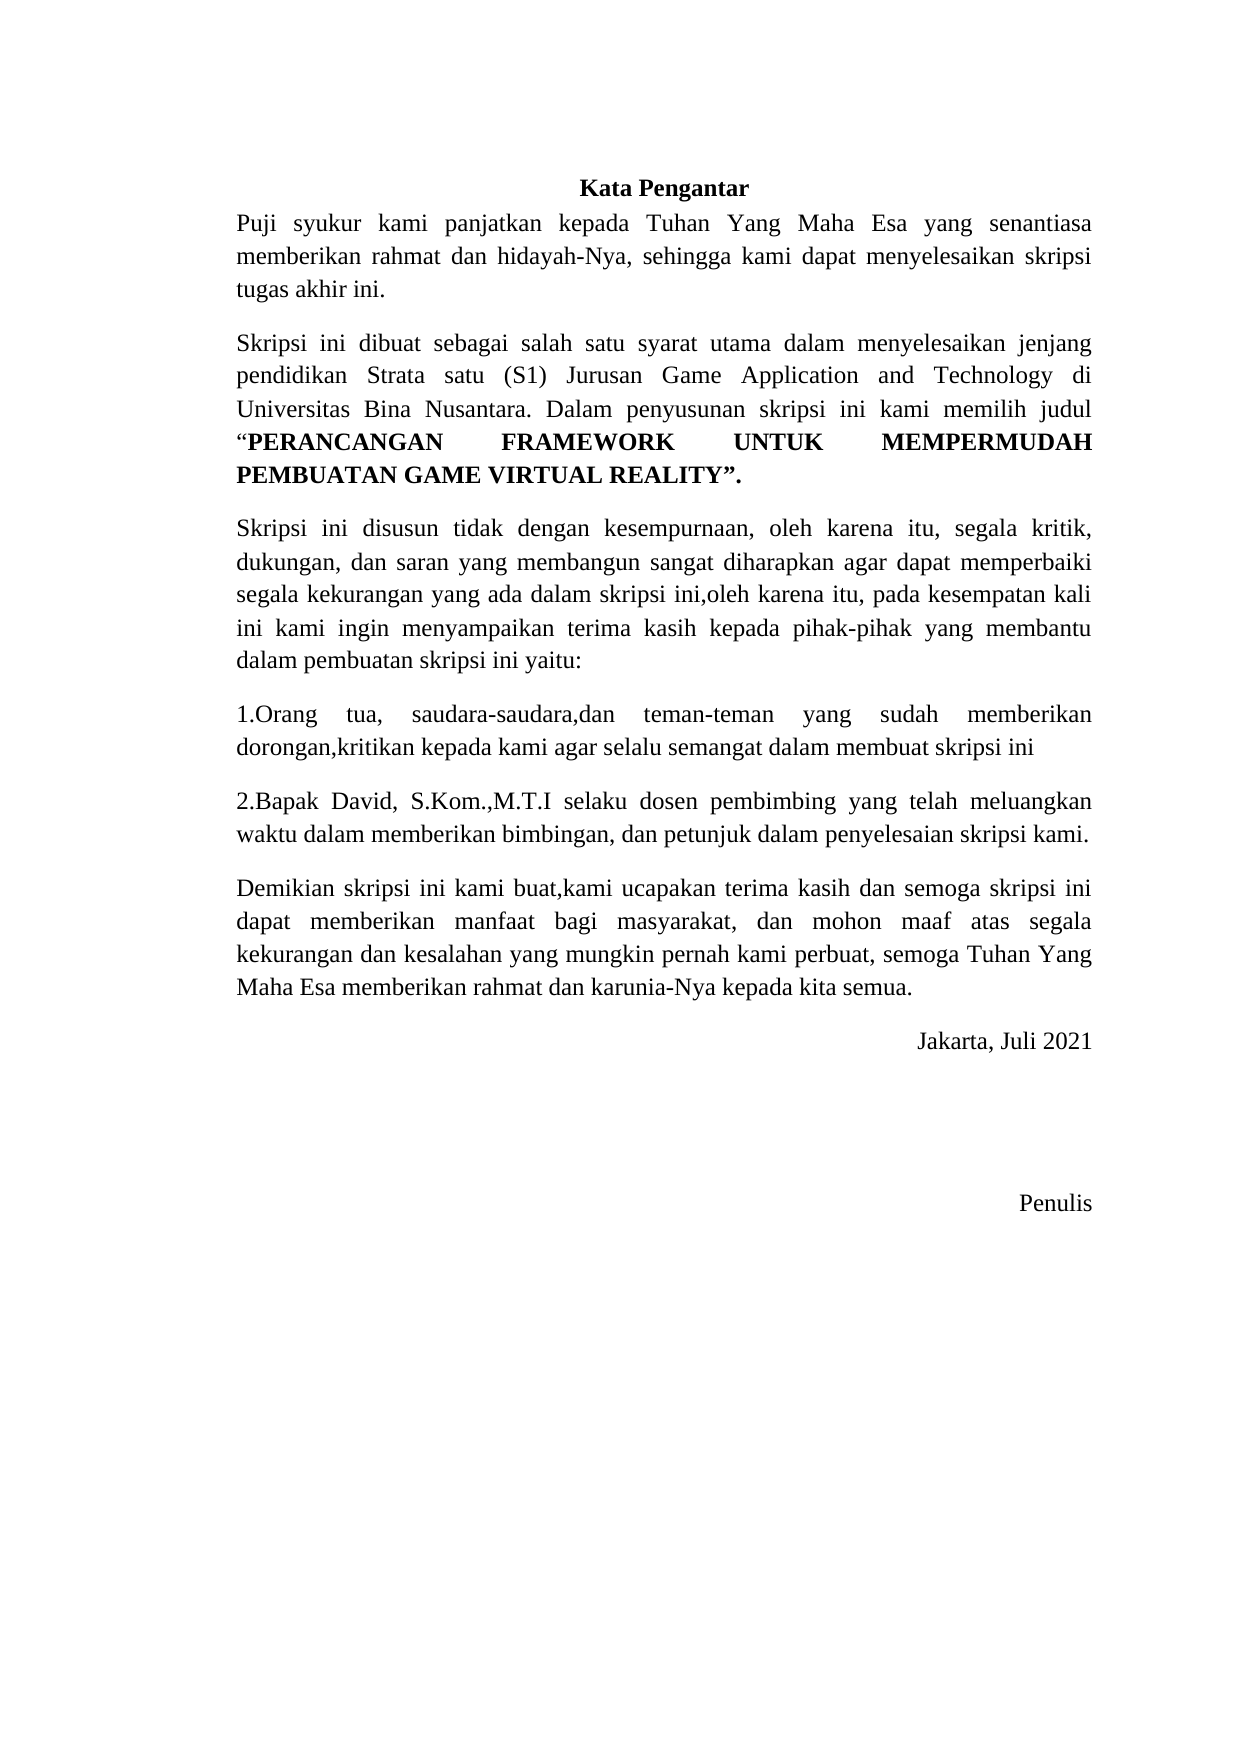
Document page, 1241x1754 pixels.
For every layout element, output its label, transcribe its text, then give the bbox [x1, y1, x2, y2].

text Jakarta, Juli 2021 [236, 1026, 1092, 1055]
text Skripsi ini disusun tidak dengan kesempurnaan, oleh karena itu, segala kritik, dukungan, dan saran yang membangun sangat diharapkan agar dapat memperbaiki segala kekurangan yang ada dalam skripsi ini,oleh karena itu, pada kesempatan kali ini kami ingin menyampaikan terima kasih kepada pihak-pihak yang membantu dalam pembuatan skripsi ini yaitu: [236, 513, 1092, 674]
text 1.Orang tua, saudara-saudara,dan teman-teman yang sudah memberikan dorongan,kritikan kepada kami agar selalu semangat dalam membuat skripsi ini [236, 699, 1092, 761]
subtitle Kata Pengantar [236, 173, 1092, 201]
text Demikian skripsi ini kami buat,kami ucapakan terima kasih dan semoga skripsi ini dapat memberikan manfaat bagi masyarakat, dan mohon maaf atas segala kekurangan dan kesalahan yang mungkin pernah kami perbuat, semoga Tuhan Yang Maha Esa memberikan rahmat dan karunia-Nya kepada kita semua. [236, 873, 1092, 1001]
text Puji syukur kami panjatkan kepada Tuhan Yang Maha Esa yang senantiasa memberikan rahmat dan hidayah-Nya, sehingga kami dapat menyelesaikan skripsi tugas akhir ini. [236, 208, 1092, 302]
text Penulis [236, 1188, 1092, 1216]
text 2.Bapak David, S.Kom.,M.T.I selaku dosen pembimbing yang telah meluangkan waktu dalam memberikan bimbingan, dan petunjuk dalam penyelesaian skripsi kami. [236, 786, 1092, 848]
text Skripsi ini dibuat sebagai salah satu syarat utama dalam menyelesaikan jenjang pendidikan Strata satu (S1) Jurusan Game Application and Technology di Universitas Bina Nusantara. Dalam penyusunan skripsi ini kami memilih judul “PERANCANGAN FRAMEWORK UNTUK MEMPERMUDAH PEMBUATAN GAME VIRTUAL REALITY”. [236, 328, 1092, 488]
